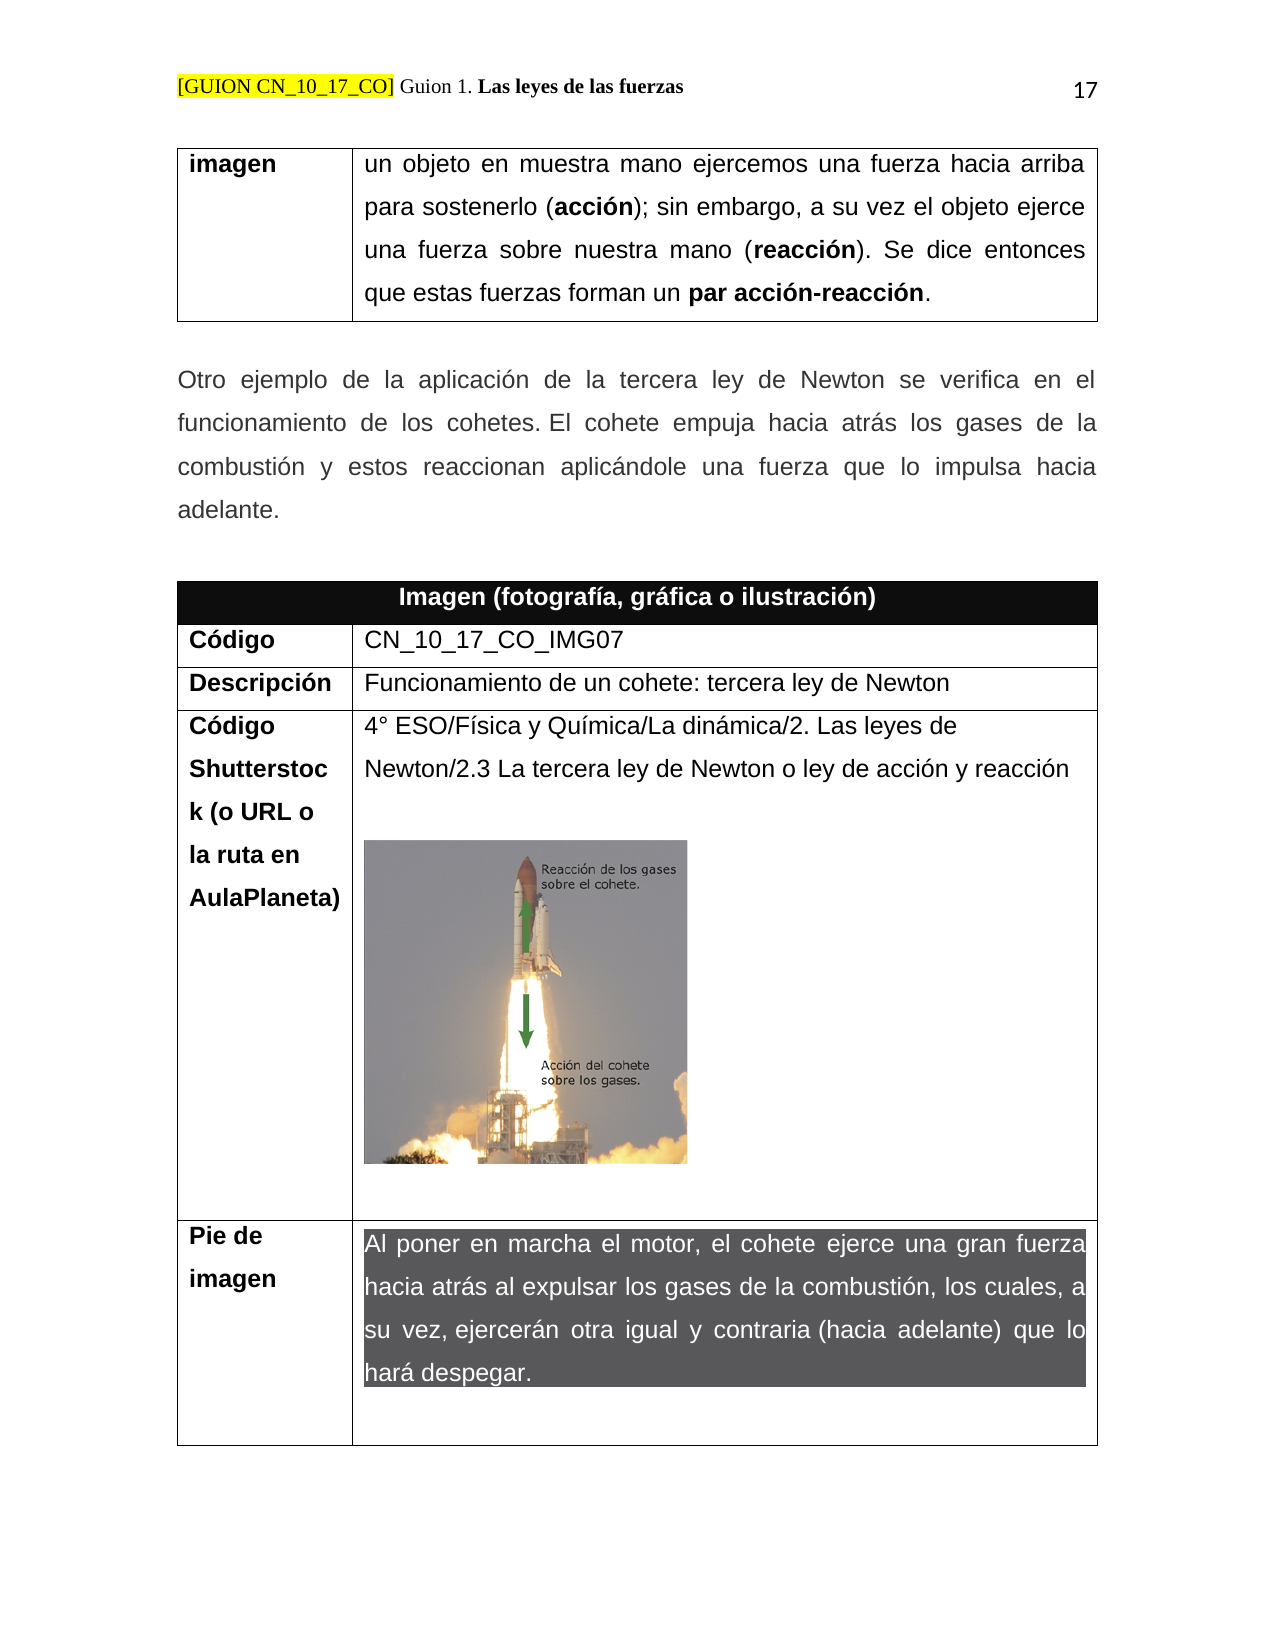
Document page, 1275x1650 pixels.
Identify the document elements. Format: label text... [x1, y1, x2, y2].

table_cell Código Shutterstock (o URL o la ruta en AulaPlaneta) [178, 711, 352, 1220]
table_cell Pie de imagen [178, 149, 352, 321]
table_cell Descripción [178, 668, 352, 709]
text Otro ejemplo de la aplicación de la tercera ley de Newton se verifica en el funcionamiento de los cohetes. El cohete empuja hacia atrás los gases de la combustión y estos reaccionan aplicándole una fuerza que lo impulsa hacia adelante. [177, 365, 1098, 523]
table_cell Al poner en marcha el motor, el cohete ejerce una gran fuerza hacia atrás al expulsar los gases de la combustión, los cuales, a su vez, ejercerán otra igual y contraria (hacia adelante) que lo hará despegar. [353, 1221, 1097, 1444]
table_cell Pie de imagen [178, 1221, 352, 1444]
table_cell Funcionamiento de un cohete: tercera ley de Newton [353, 668, 1097, 709]
table_cell CN_10_17_CO_IMG07 [353, 625, 1097, 667]
table_cell Código [178, 625, 352, 667]
table_cell 4° ESO/Física y Química/La dinámica/2. Las leyes de Newton/2.3 La tercera ley de Newton o ley de acción y reacción [353, 711, 1097, 1220]
table_header Imagen (fotografía, gráfica o ilustración) [178, 582, 1097, 624]
picture [364, 840, 688, 1164]
